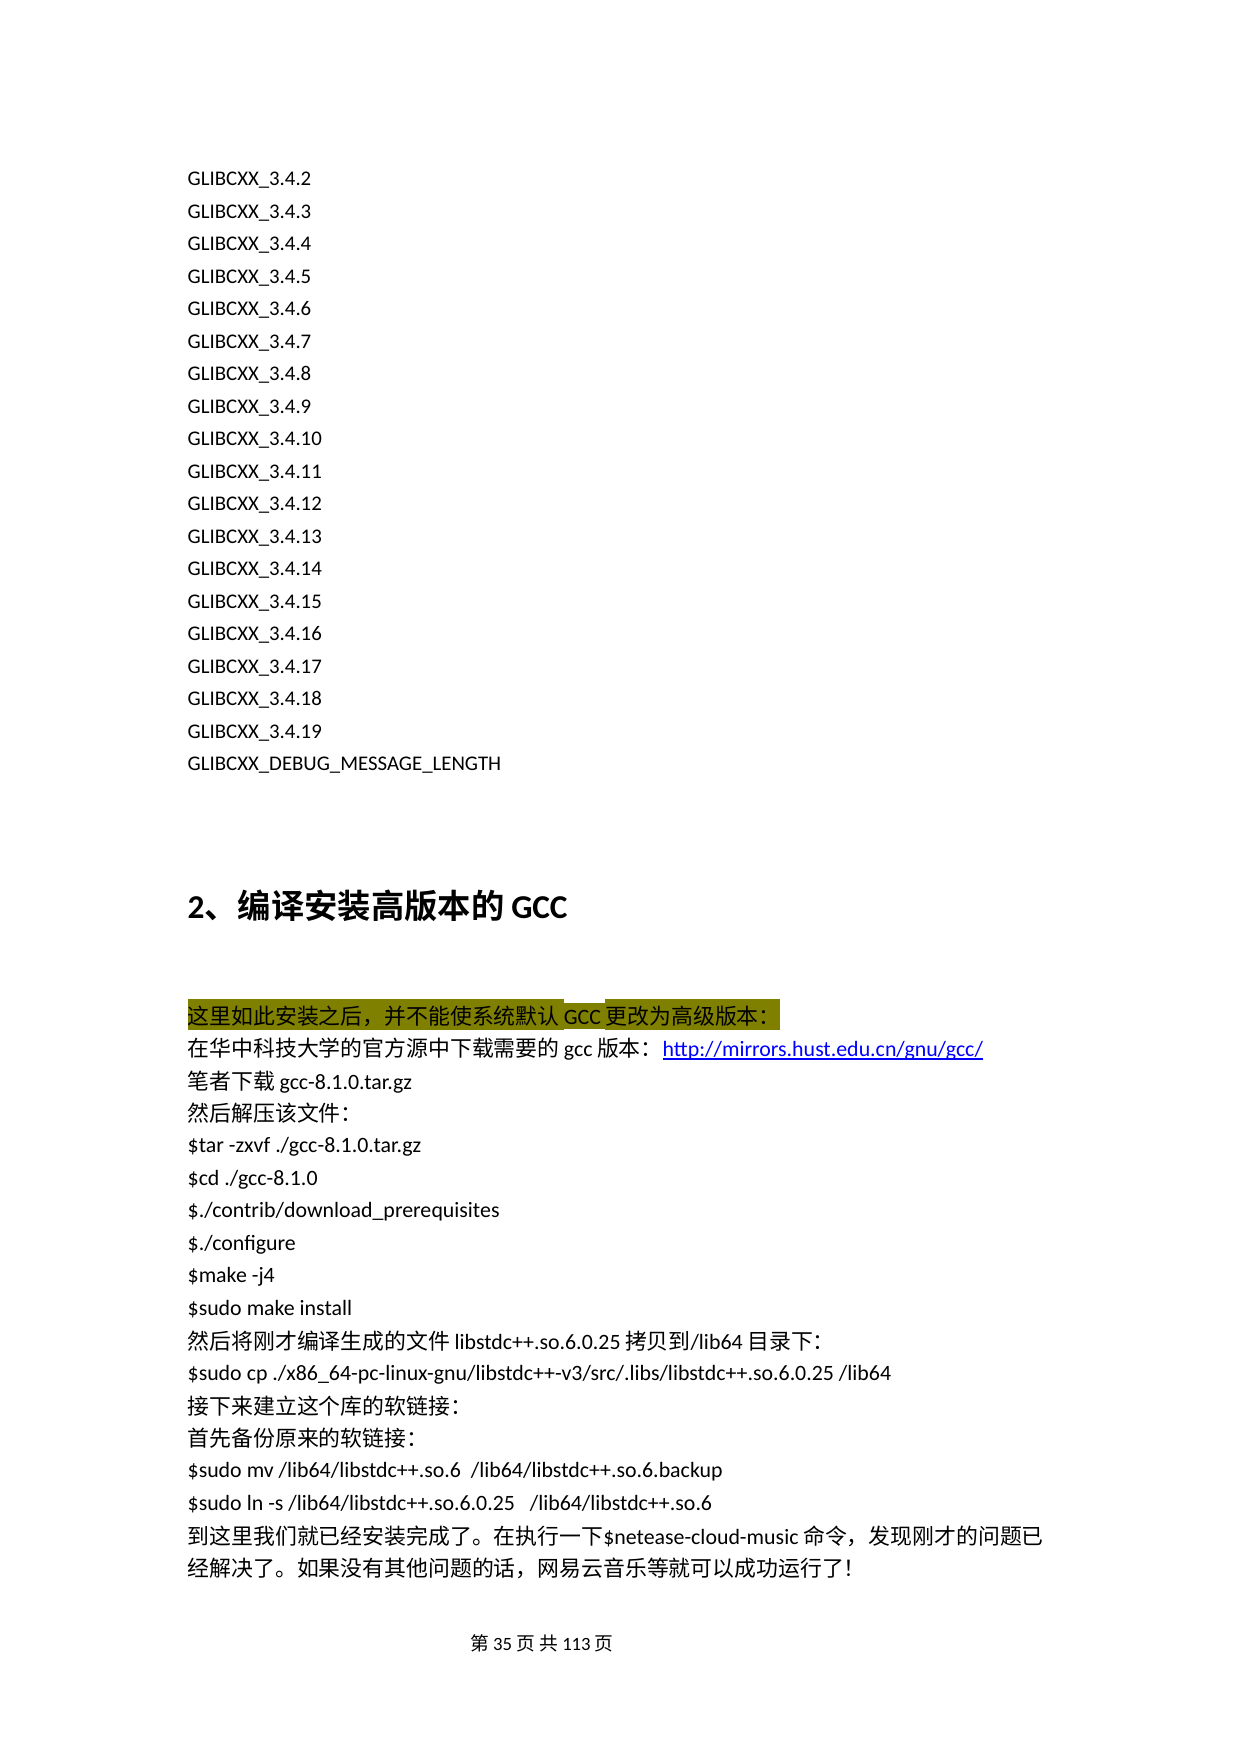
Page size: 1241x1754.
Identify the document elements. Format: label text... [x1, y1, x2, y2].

text 然后将刚才编译生成的文件libstdc++.so.6.0.25拷贝到/lib64目录下： [187, 1323, 1053, 1356]
text $sudo mv /lib64/libstdc++.so.6 /lib64/libstdc++.so.6.backup [187, 1453, 1053, 1486]
text GLIBCXX_3.4.4 [187, 227, 1053, 259]
text $sudo make install [187, 1291, 1053, 1323]
text 接下来建立这个库的软链接： [187, 1388, 1053, 1421]
text GLIBCXX_DEBUG_MESSAGE_LENGTH [187, 747, 1053, 779]
text GLIBCXX_3.4.10 [187, 422, 1053, 454]
text GLIBCXX_3.4.5 [187, 259, 1053, 292]
text $./contrib/download_prerequisites [187, 1193, 1053, 1226]
text 这里如此安装之后，并不能使系统默认GCC更改为高级版本： [187, 998, 1053, 1031]
text GLIBCXX_3.4.7 [187, 324, 1053, 357]
text GLIBCXX_3.4.16 [187, 617, 1053, 649]
text GLIBCXX_3.4.6 [187, 292, 1053, 324]
subtitle 2、编译安装高版本的GCC [187, 872, 1053, 937]
text GLIBCXX_3.4.11 [187, 454, 1053, 487]
text $tar -zxvf ./gcc-8.1.0.tar.gz [187, 1128, 1053, 1161]
text GLIBCXX_3.4.18 [187, 682, 1053, 714]
text GLIBCXX_3.4.17 [187, 649, 1053, 682]
text GLIBCXX_3.4.9 [187, 389, 1053, 422]
text GLIBCXX_3.4.8 [187, 357, 1053, 389]
text 在华中科技大学的官方源中下载需要的gcc版本：http://mirrors.hust.edu.cn/gnu/gcc/ [187, 1031, 1053, 1063]
text GLIBCXX_3.4.13 [187, 519, 1053, 552]
text GLIBCXX_3.4.14 [187, 552, 1053, 584]
text GLIBCXX_3.4.15 [187, 584, 1053, 617]
text $cd ./gcc-8.1.0 [187, 1161, 1053, 1193]
text GLIBCXX_3.4.3 [187, 194, 1053, 227]
text 然后解压该文件： [187, 1096, 1053, 1128]
text $make -j4 [187, 1258, 1053, 1291]
text 笔者下载gcc-8.1.0.tar.gz [187, 1063, 1053, 1096]
text $./configure [187, 1226, 1053, 1258]
text $sudo ln -s /lib64/libstdc++.so.6.0.25 /lib64/libstdc++.so.6 [187, 1486, 1053, 1518]
text GLIBCXX_3.4.12 [187, 487, 1053, 519]
text GLIBCXX_3.4.19 [187, 714, 1053, 747]
text 首先备份原来的软链接： [187, 1421, 1053, 1453]
text 到这里我们就已经安装完成了。在执行一下$netease-cloud-music命令，发现刚才的问题已经解决了。如果没有其他问题的话，网易云音乐等就可以成功运行了！ [187, 1518, 1053, 1583]
text GLIBCXX_3.4.2 [187, 162, 1053, 194]
text $sudo cp ./x86_64-pc-linux-gnu/libstdc++-v3/src/.libs/libstdc++.so.6.0.25 /lib64 [187, 1356, 1053, 1388]
